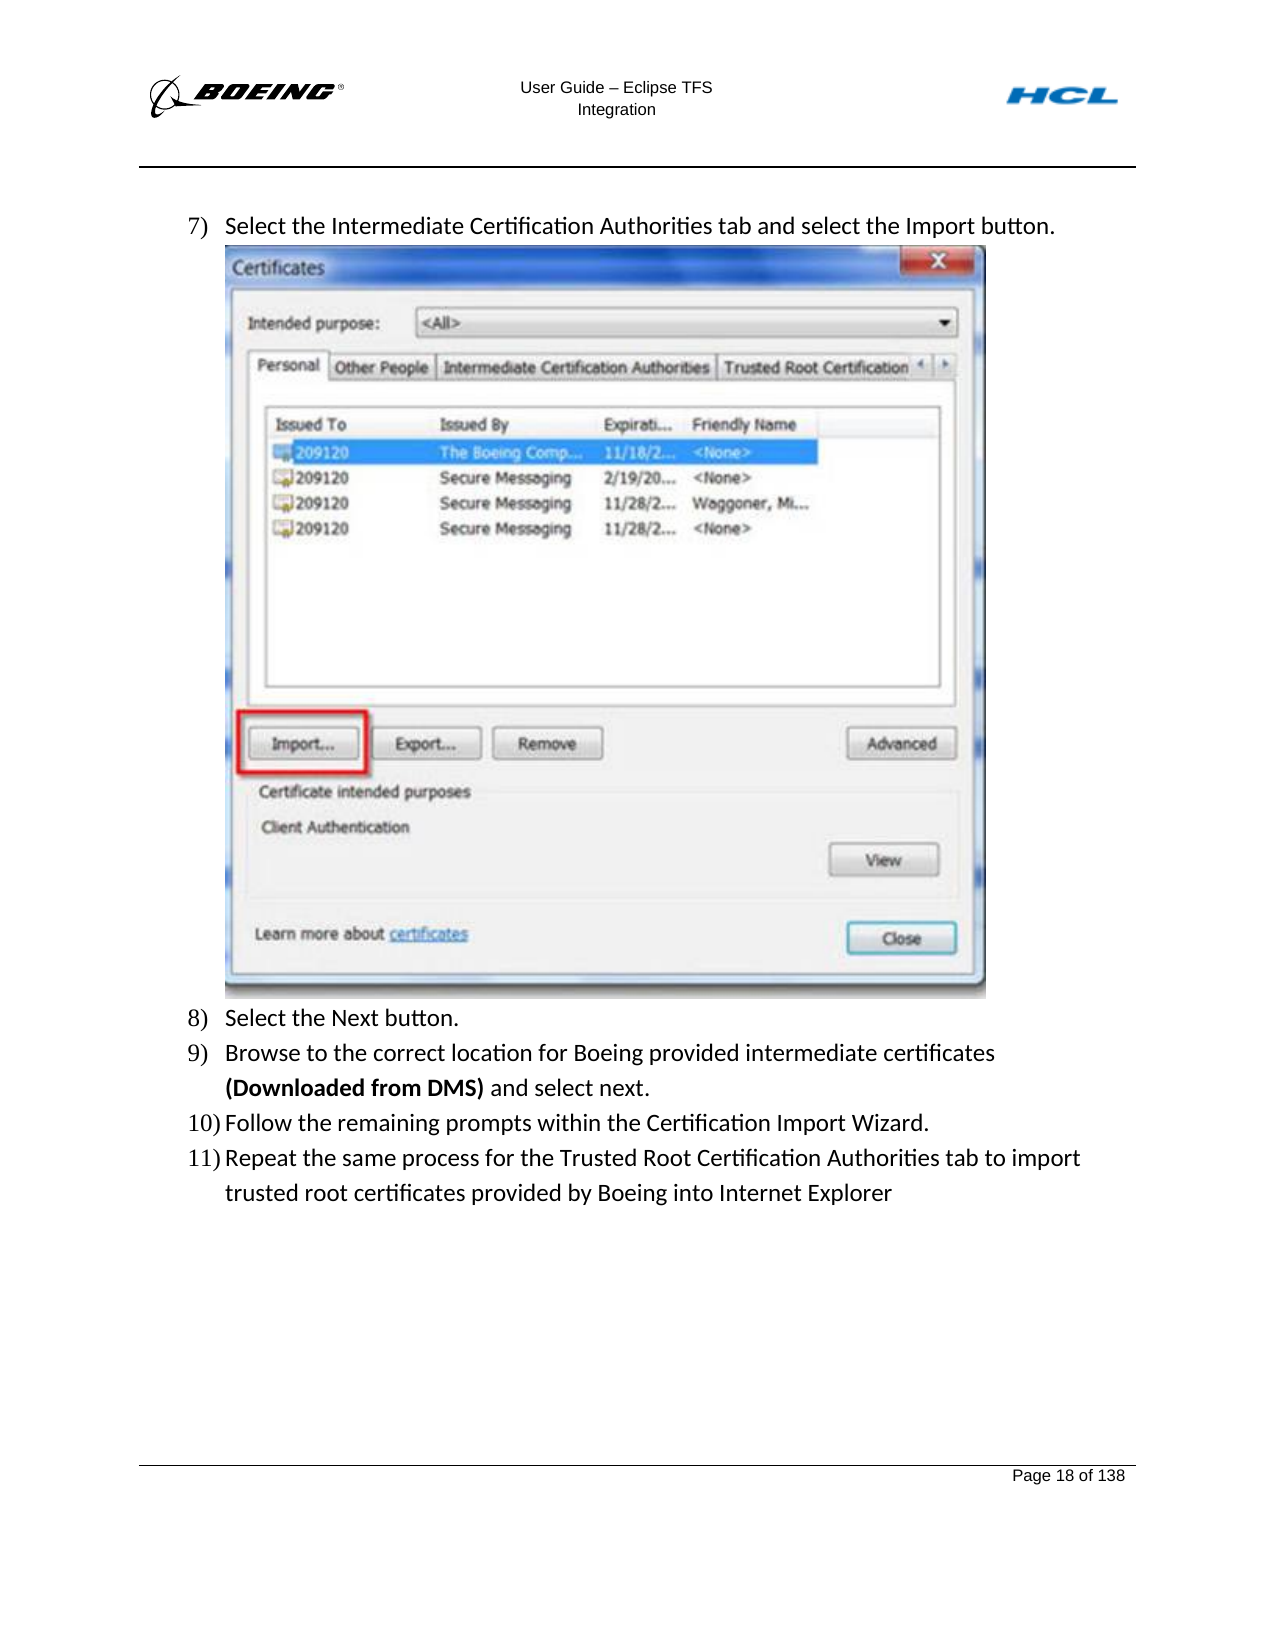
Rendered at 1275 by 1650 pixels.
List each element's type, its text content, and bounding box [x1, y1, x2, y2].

picture [225, 245, 986, 999]
list Repeat the same process for the Trusted Root Certification Authorities tab to import trusted root certificates provided by Boeing into Internet Explorer [187, 1142, 1125, 1208]
list Select the Next button. [187, 1002, 1125, 1033]
list Follow the remaining prompts within the Certification Import Wizard. [187, 1107, 1125, 1138]
list Browse to the correct location for Boeing provided intermediate certificates (Downloaded from DMS) and select next. [187, 1037, 1125, 1103]
picture [1000, 75, 1125, 116]
